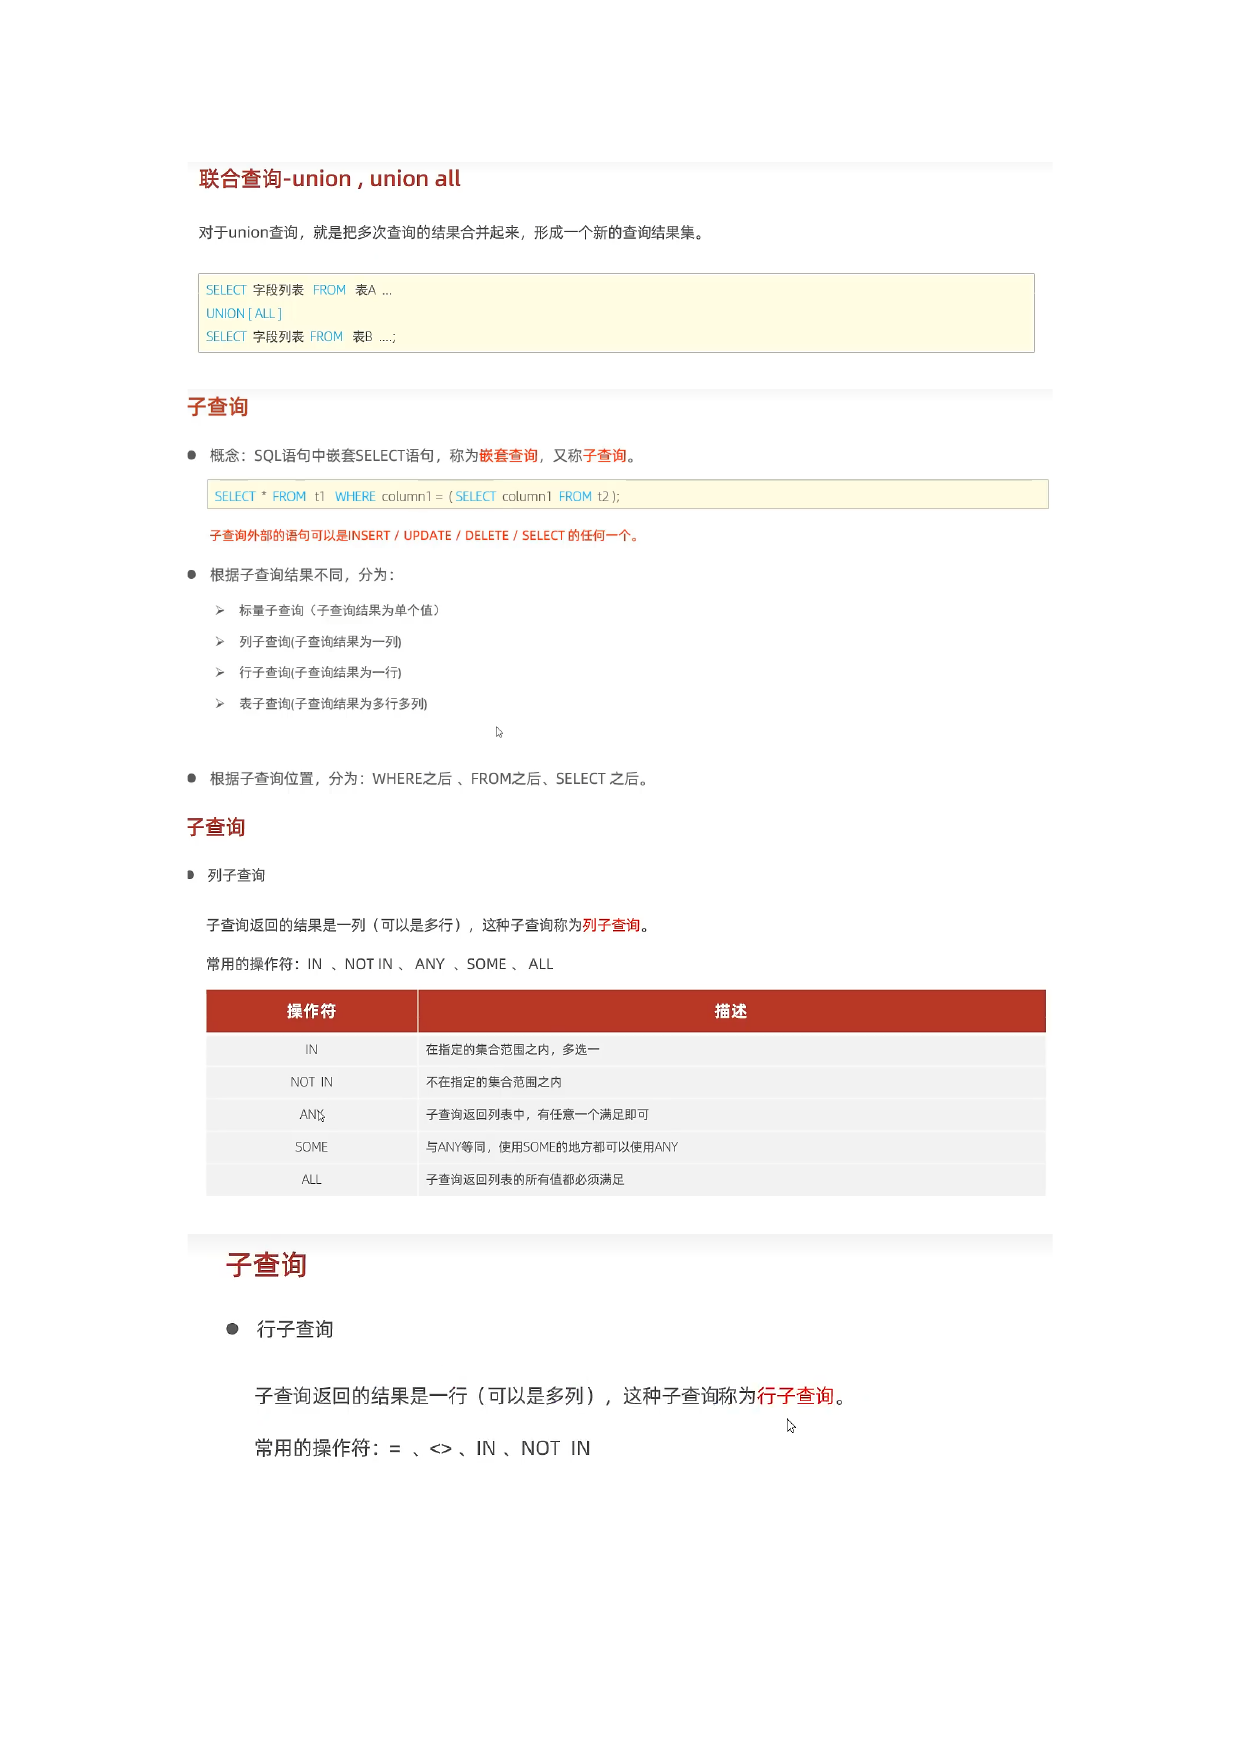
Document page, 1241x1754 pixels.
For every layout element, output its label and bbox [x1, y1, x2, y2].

picture [187, 812, 1053, 1205]
picture [187, 162, 1053, 371]
picture [187, 1234, 1053, 1518]
picture [187, 389, 1053, 810]
